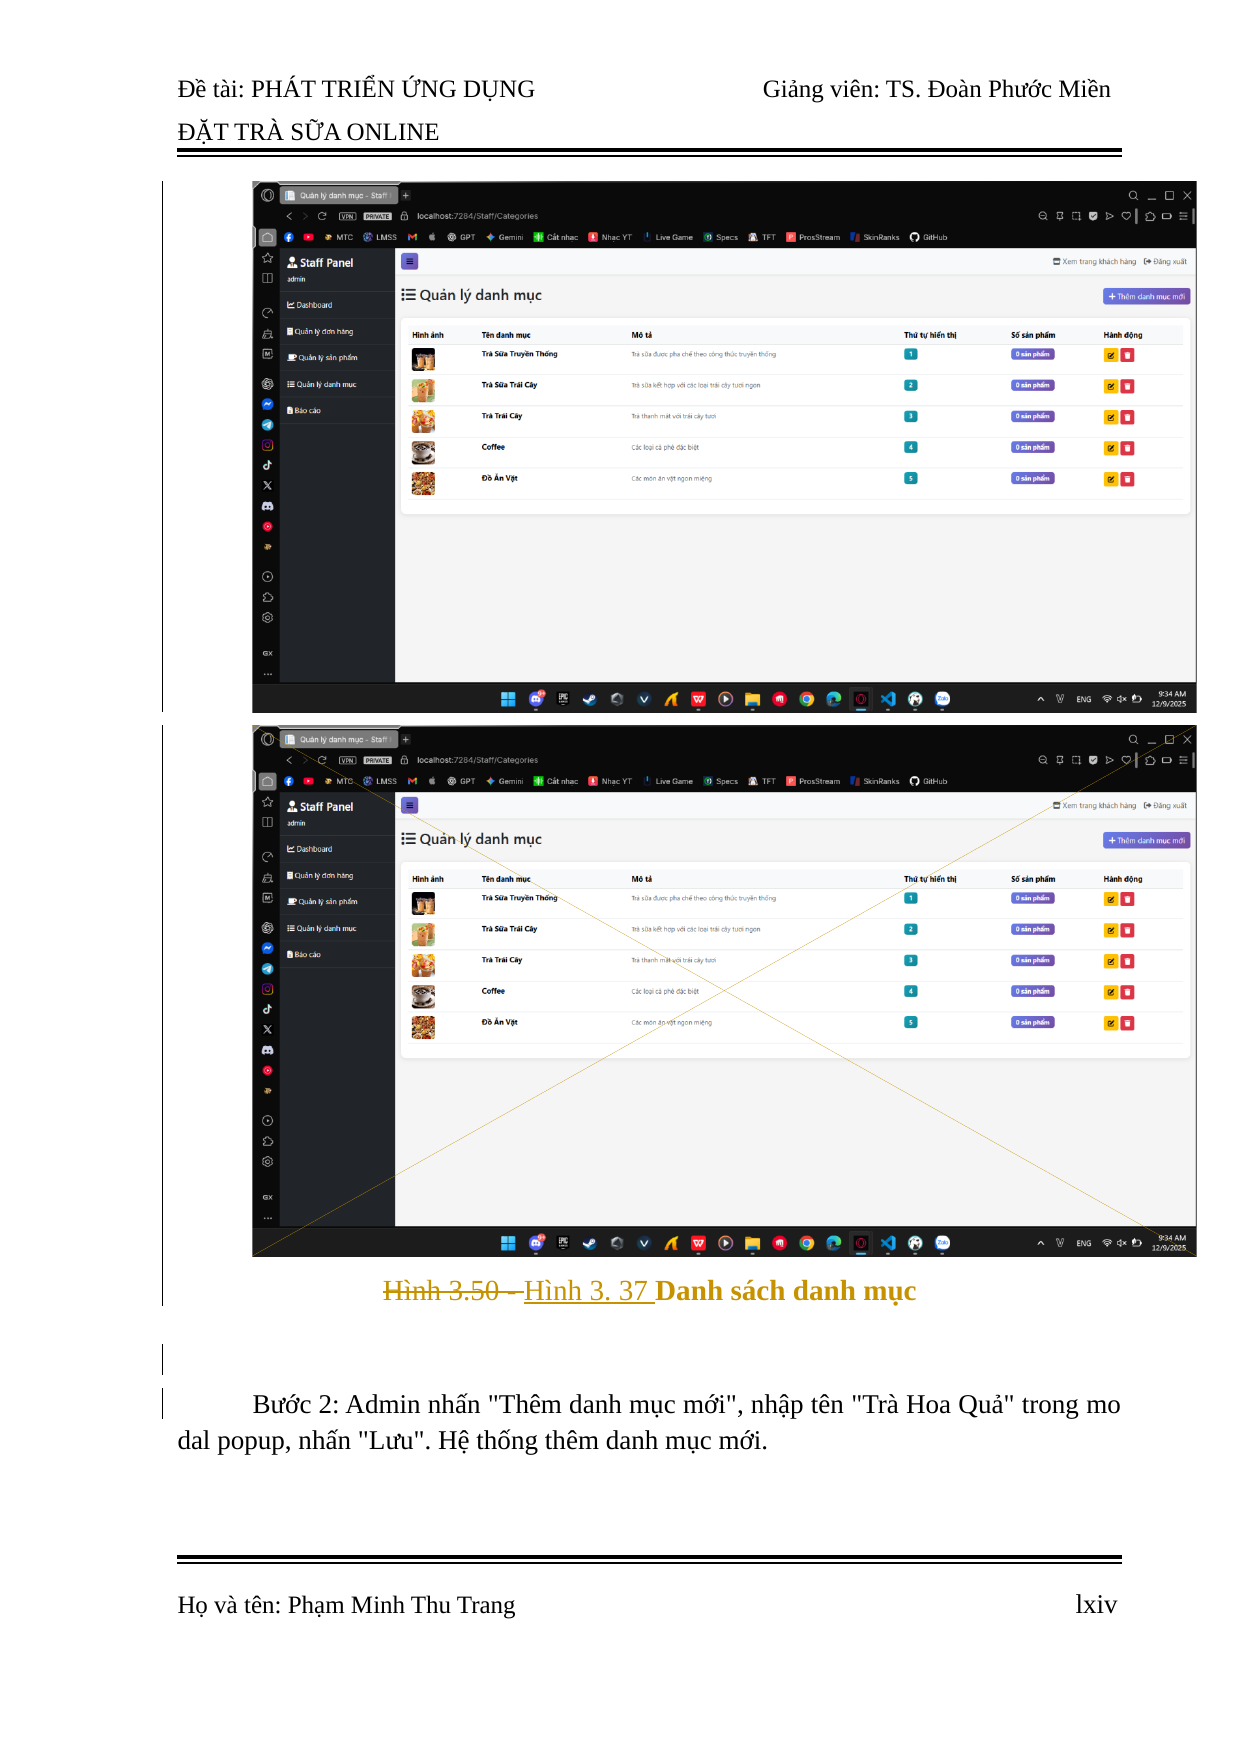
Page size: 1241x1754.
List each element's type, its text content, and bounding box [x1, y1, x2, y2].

picture [252, 726, 723, 1255]
text Bước 2: Admin nhấn "Thêm danh mục mới", nhập tên "Trà Hoa Quả" trong modal popup, nhấn "Lưu". Hệ thống thêm danh mục mới. [177, 1388, 1122, 1455]
picture [726, 726, 1197, 1255]
picture [253, 992, 1196, 1257]
picture [254, 725, 1194, 990]
picture [252, 181, 1197, 713]
